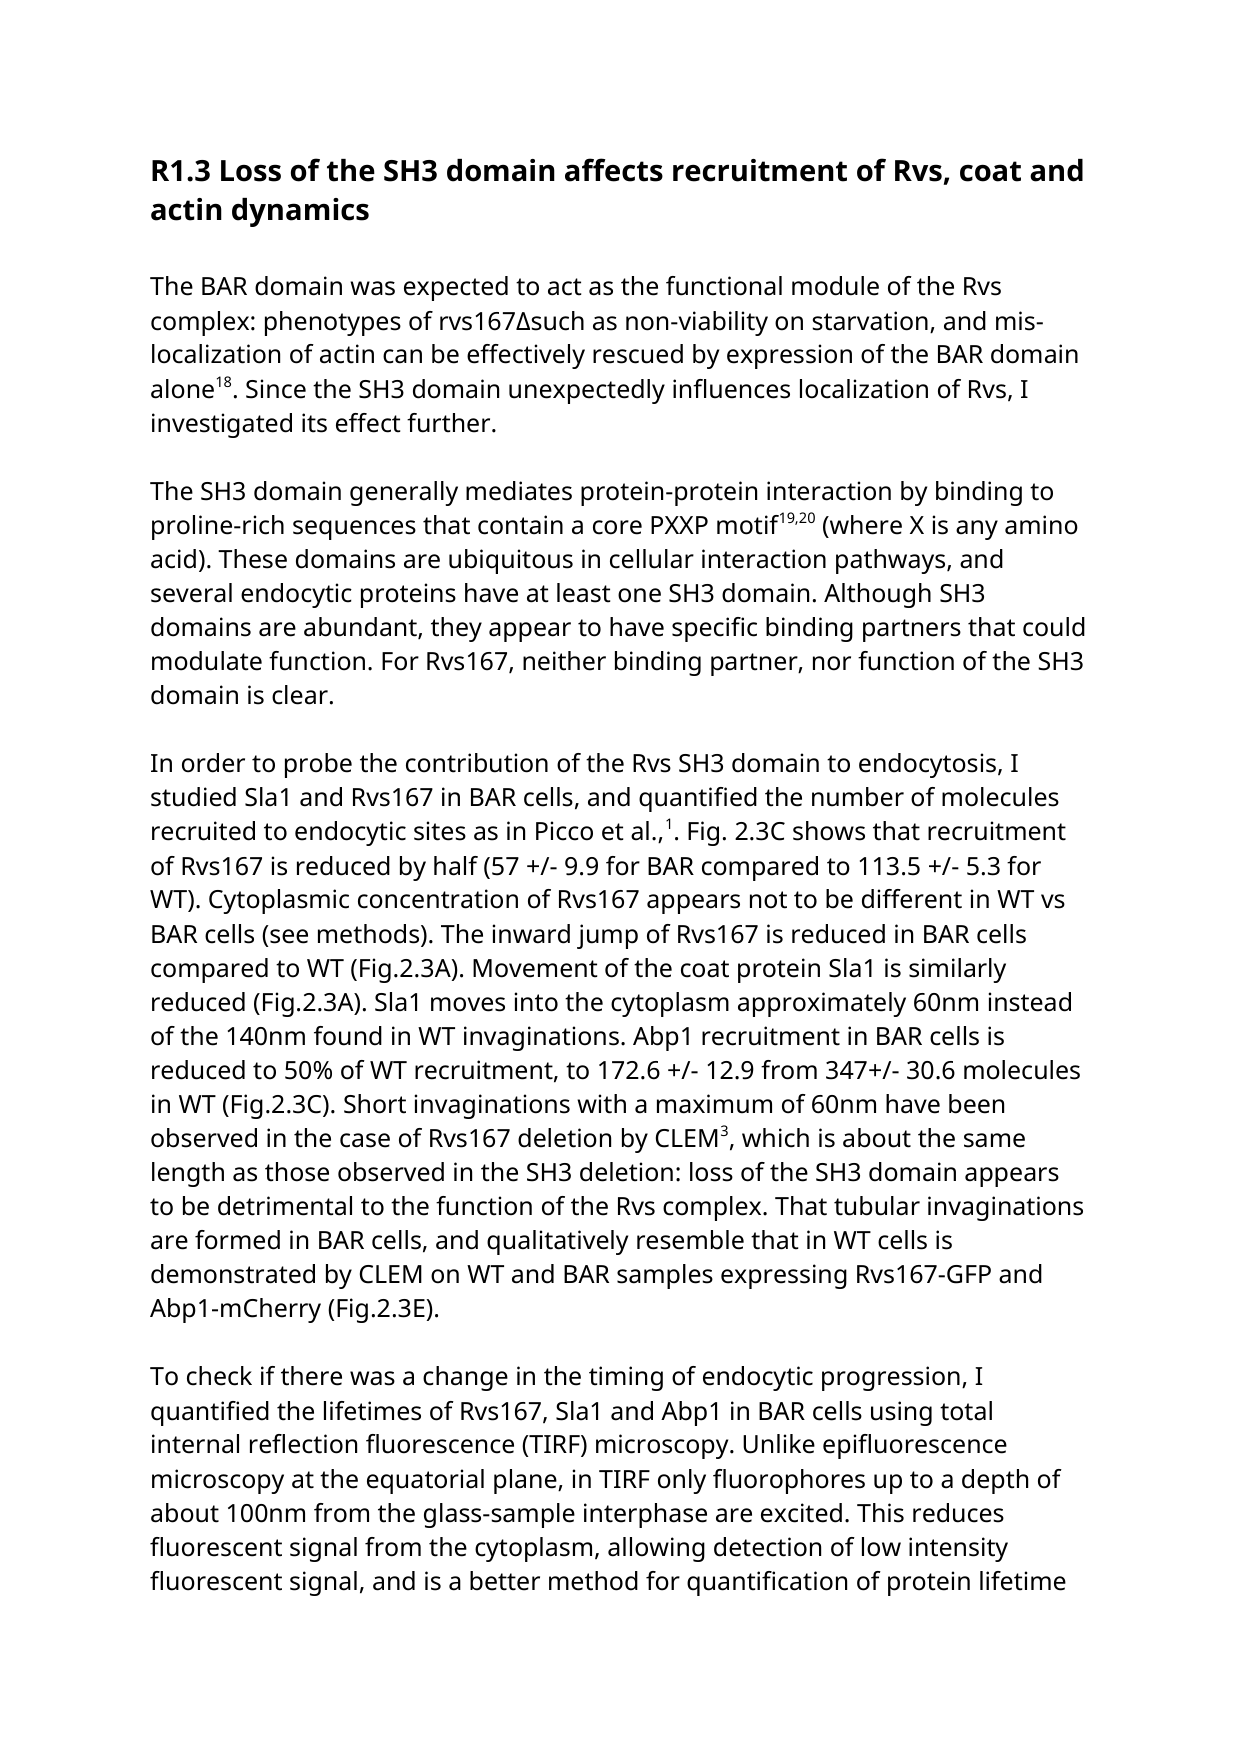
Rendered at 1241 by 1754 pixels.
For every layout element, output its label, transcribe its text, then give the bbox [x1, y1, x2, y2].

text The SH3 domain generally mediates protein-protein interaction by binding to proline-rich sequences that contain a core PXXP motif19,20 (where X is any amino acid). These domains are ubiquitous in cellular interaction pathways, and several endocytic proteins have at least one SH3 domain. Although SH3 domains are abundant, they appear to have specific binding partners that could modulate function. For Rvs167, neither binding partner, nor function of the SH3 domain is clear. [150, 473, 1090, 712]
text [150, 1359, 1090, 1597]
text The BAR domain was expected to act as the functional module of the Rvs complex: phenotypes of rvs167Δsuch as non-viability on starvation, and mis-localization of actin can be effectively rescued by expression of the BAR domain alone18. Since the SH3 domain unexpectedly influences localization of Rvs, I investigated its effect further. [150, 269, 1090, 439]
text R1.3 Loss of the SH3 domain affects recruitment of Rvs, coat and actin dynamics [150, 150, 1090, 229]
text In order to probe the contribution of the Rvs SH3 domain to endocytosis, I studied Sla1 and Rvs167 in BAR cells, and quantified the number of molecules recruited to endocytic sites as in Picco et al.,1. Fig. 2.3C shows that recruitment of Rvs167 is reduced by half (57 +/- 9.9 for BAR compared to 113.5 +/- 5.3 for WT). Cytoplasmic concentration of Rvs167 appears not to be different in WT vs BAR cells (see methods). The inward jump of Rvs167 is reduced in BAR cells compared to WT (Fig.2.3A). Movement of the coat protein Sla1 is similarly reduced (Fig.2.3A). Sla1 moves into the cytoplasm approximately 60nm instead of the 140nm found in WT invaginations. Abp1 recruitment in BAR cells is reduced to 50% of WT recruitment, to 172.6 +/- 12.9 from 347+/- 30.6 molecules in WT (Fig.2.3C). Short invaginations with a maximum of 60nm have been observed in the case of Rvs167 deletion by CLEM3, which is about the same length as those observed in the SH3 deletion: loss of the SH3 domain appears to be detrimental to the function of the Rvs complex. That tubular invaginations are formed in BAR cells, and qualitatively resemble that in WT cells is demonstrated by CLEM on WT and BAR samples expressing Rvs167-GFP and Abp1-mCherry (Fig.2.3E). [150, 746, 1090, 1325]
